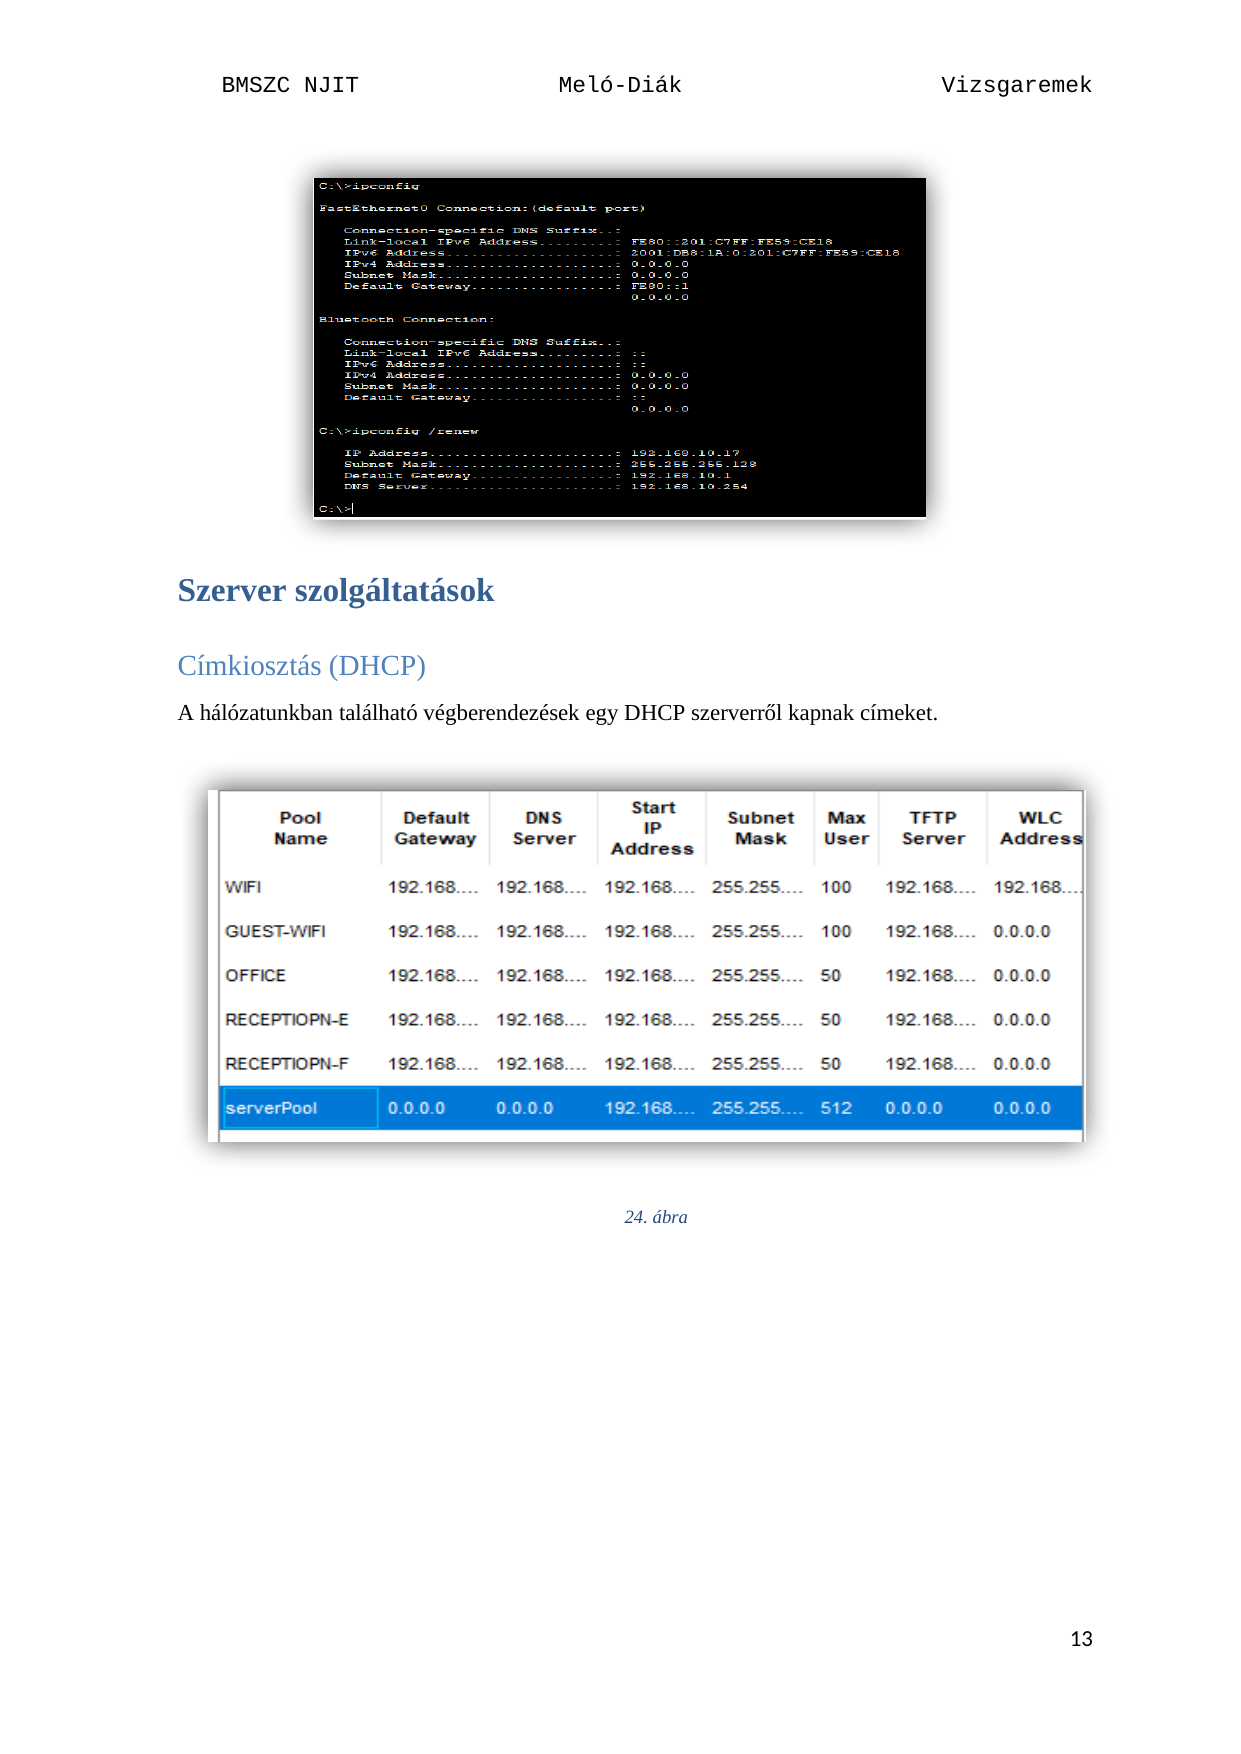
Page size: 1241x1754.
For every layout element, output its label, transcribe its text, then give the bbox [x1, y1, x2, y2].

subtitle Címkiosztás (DHCP) [148, 648, 1093, 682]
picture [313, 178, 926, 520]
picture [208, 790, 1086, 1142]
text 24. ábra [221, 1206, 1093, 1228]
text A hálózatunkban található végberendezések egy DHCP szerverről kapnak címeket. [148, 699, 1093, 725]
